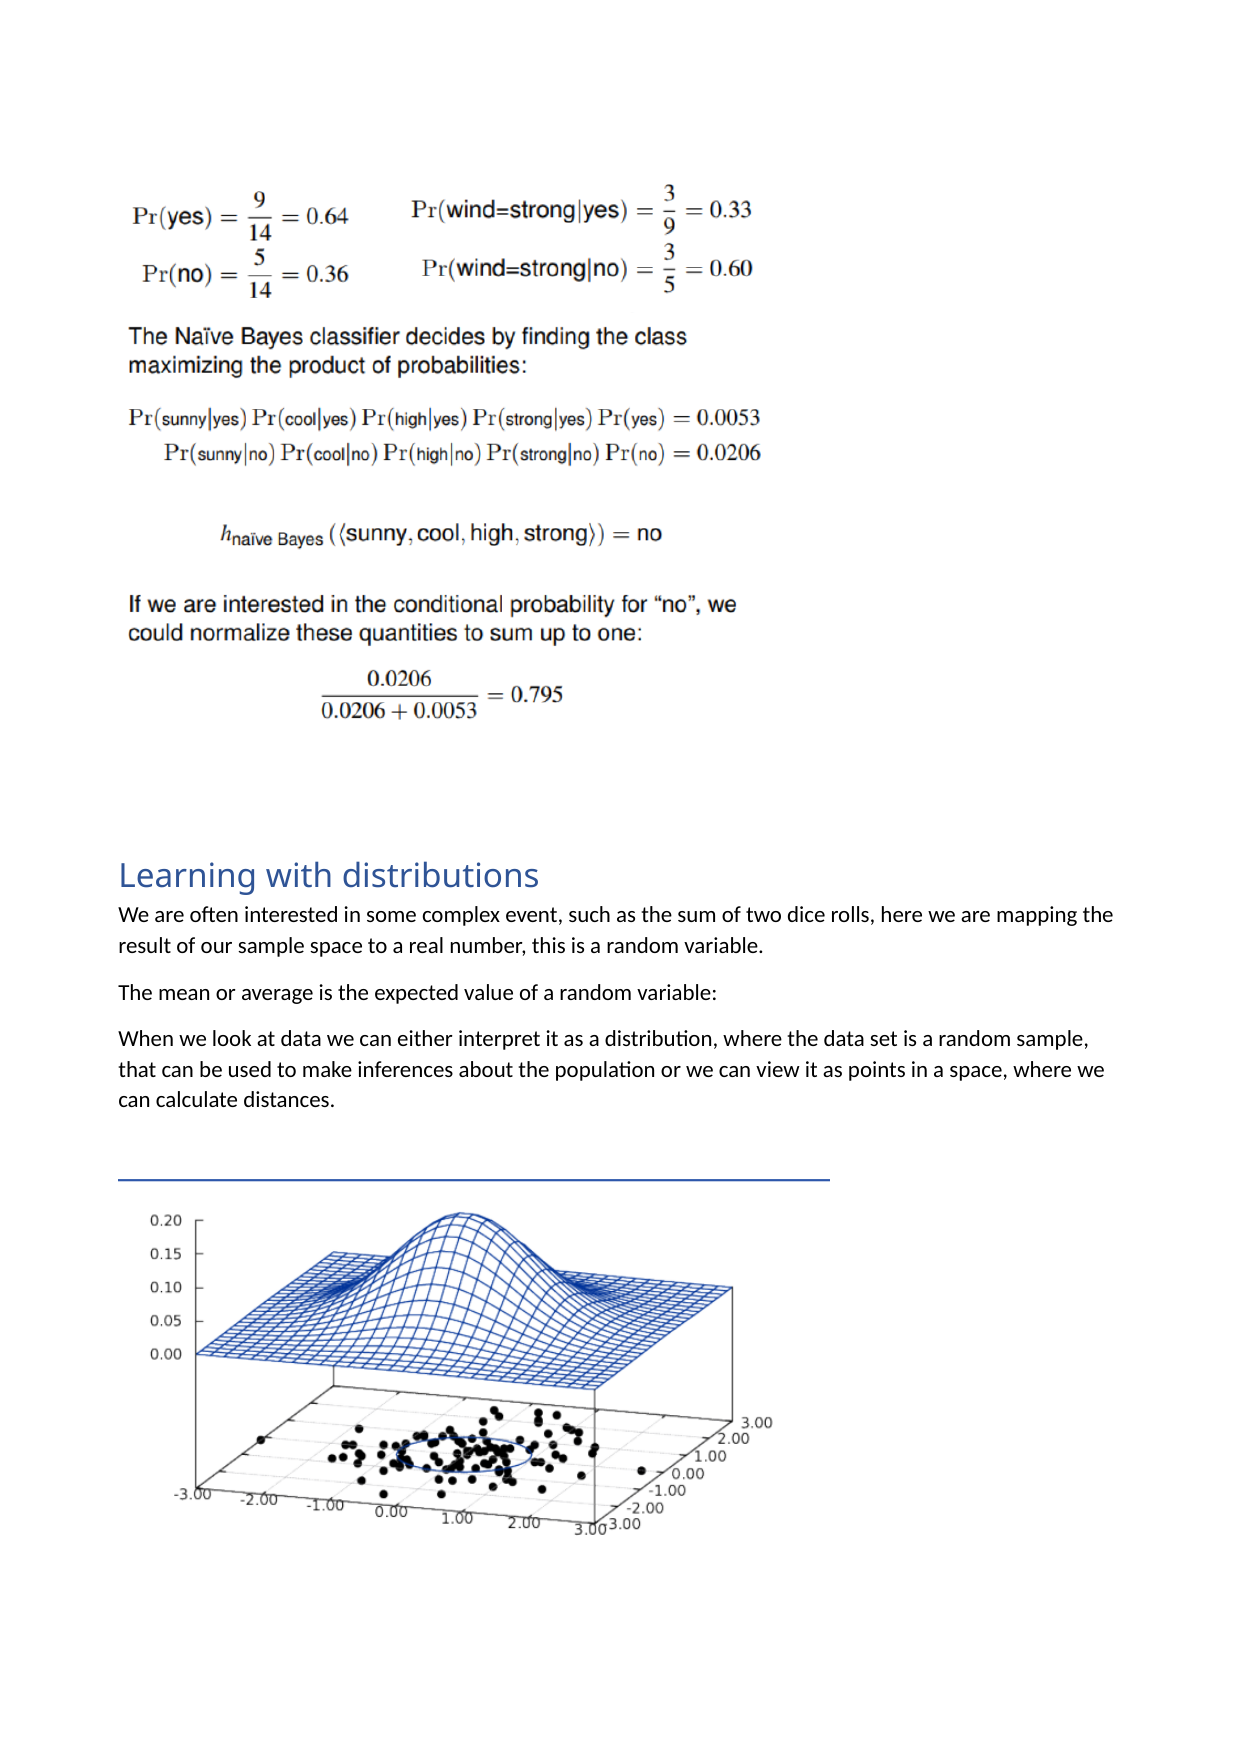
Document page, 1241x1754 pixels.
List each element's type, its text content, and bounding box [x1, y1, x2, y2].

picture [118, 314, 768, 731]
picture [118, 177, 762, 313]
text When we look at data we can either interpret it as a distribution, where the data set is a random sample, that can be used to make inferences about the population or we can view it as points in a space, where we can calculate distances. [118, 1024, 1122, 1113]
text The mean or average is the expected value of a random variable: [118, 978, 1122, 1006]
text We are often interested in some complex event, such as the sum of two dice rolls, here we are mapping the result of our sample space to a real number, this is a random variable. [118, 901, 1122, 959]
picture [118, 1178, 830, 1547]
subtitle Learning with distributions [118, 852, 1122, 897]
